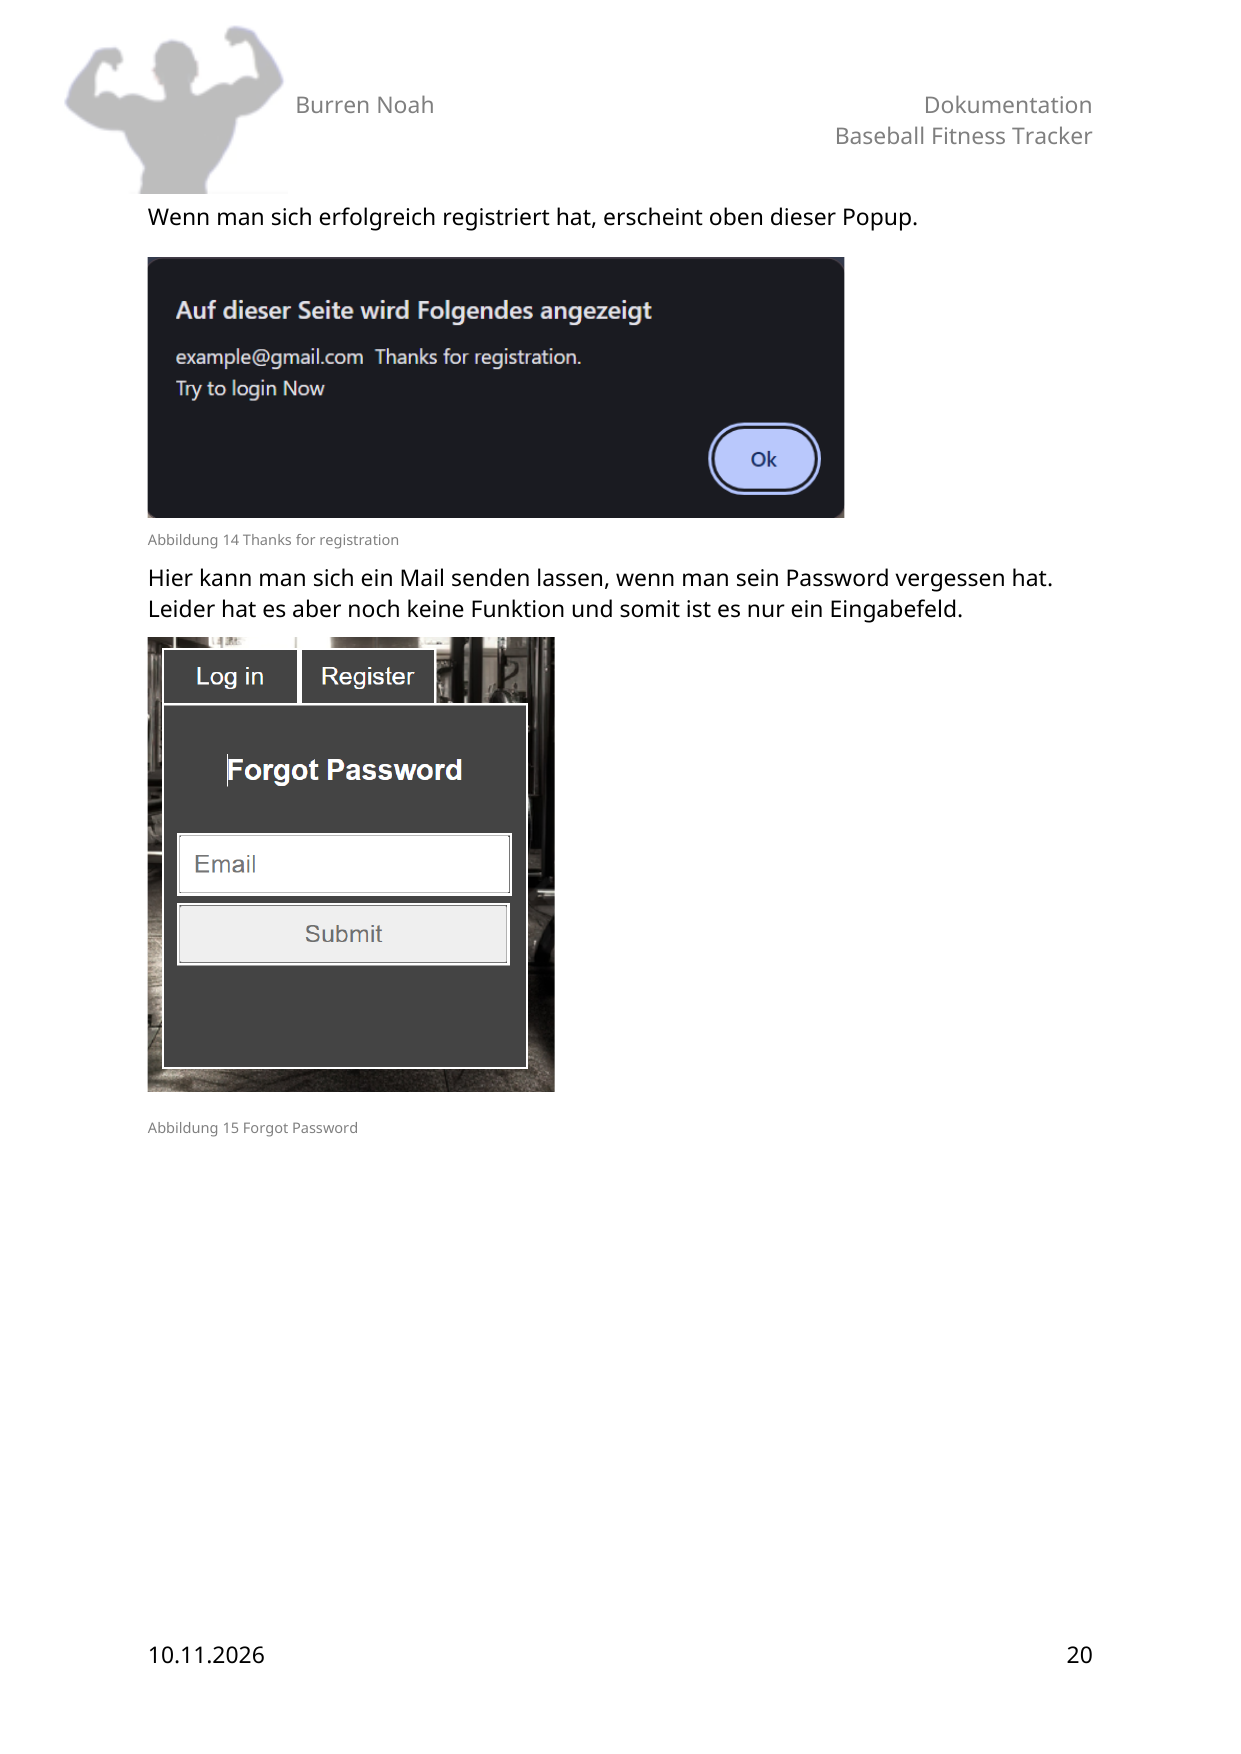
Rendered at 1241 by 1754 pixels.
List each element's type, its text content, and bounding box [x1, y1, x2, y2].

picture [147, 637, 555, 1092]
text Wenn man sich erfolgreich registriert hat, erscheint oben dieser Popup. [148, 201, 1093, 232]
text Abbildung 15 Forgot Password [148, 1118, 1093, 1137]
text Abbildung 14 Thanks for registration [148, 530, 1093, 549]
picture [147, 257, 845, 518]
text Hier kann man sich ein Mail senden lassen, wenn man sein Password vergessen hat. Leider hat es aber noch keine Funktion und somit ist es nur ein Eingabefeld. [148, 562, 1093, 624]
